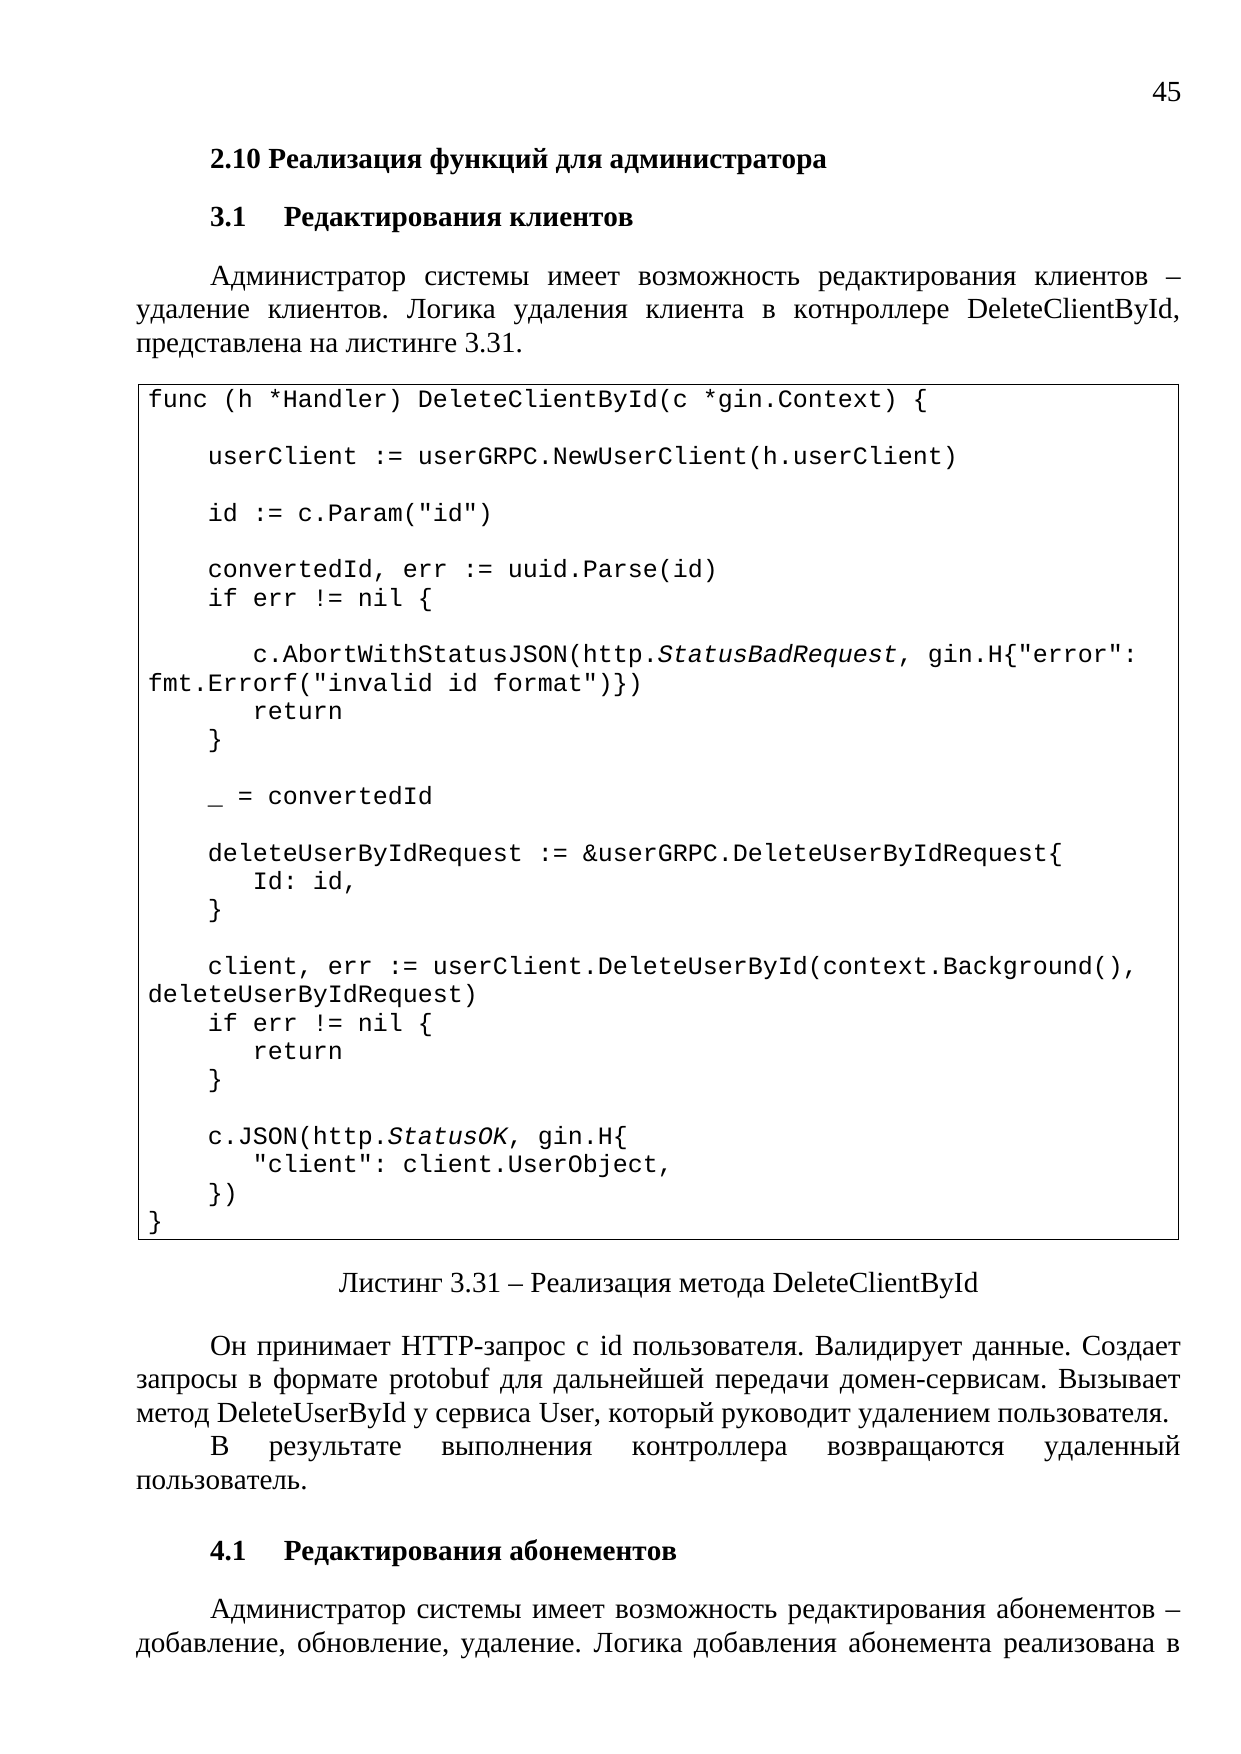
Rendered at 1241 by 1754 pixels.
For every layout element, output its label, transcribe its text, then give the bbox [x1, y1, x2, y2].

subtitle Редактирования абонементов [136, 1533, 1181, 1566]
subtitle Редактирования клиентов [136, 199, 1181, 233]
text В результате выполнения контроллера возвращаются удаленный пользователь. [136, 1428, 1181, 1495]
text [136, 1591, 1181, 1658]
text Он принимает HTTP-запрос с id пользователя. Валидирует данные. Создает запросы в формате protobuf для дальнейшей передачи домен-сервисам. Вызывает метод DeleteUserById у сервиса User, который руководит удалением пользователя. [136, 1328, 1181, 1428]
text Администратор системы имеет возможность редактирования клиентов – удаление клиентов. Логика удаления клиента в котнроллере DeleteClientById, представлена на листинге 3.31. [136, 258, 1181, 359]
subtitle Реализация функций для администратора [136, 141, 1181, 174]
text func (h *Handler) DeleteClientById(c *gin.Context) { userClient := userGRPC.NewUserClient(h.userClient) id := c.Param("id") convertedId, err := uuid.Parse(id) if err != nil { c.AbortWithStatusJSON(http.StatusBadRequest, gin.H{"error": fmt.Errorf("invalid id format")}) return } _ = convertedId deleteUserByIdRequest := &userGRPC.DeleteUserByIdRequest{ Id: id, } client, err := userClient.DeleteUserById(context.Background(), deleteUserByIdRequest) if err != nil { return } c.JSON(http.StatusOK, gin.H{ "client": client.UserObject, }) } [139, 385, 1178, 1239]
text Листинг 3.31 – Реализация метода DeleteClientById [136, 1265, 1181, 1298]
